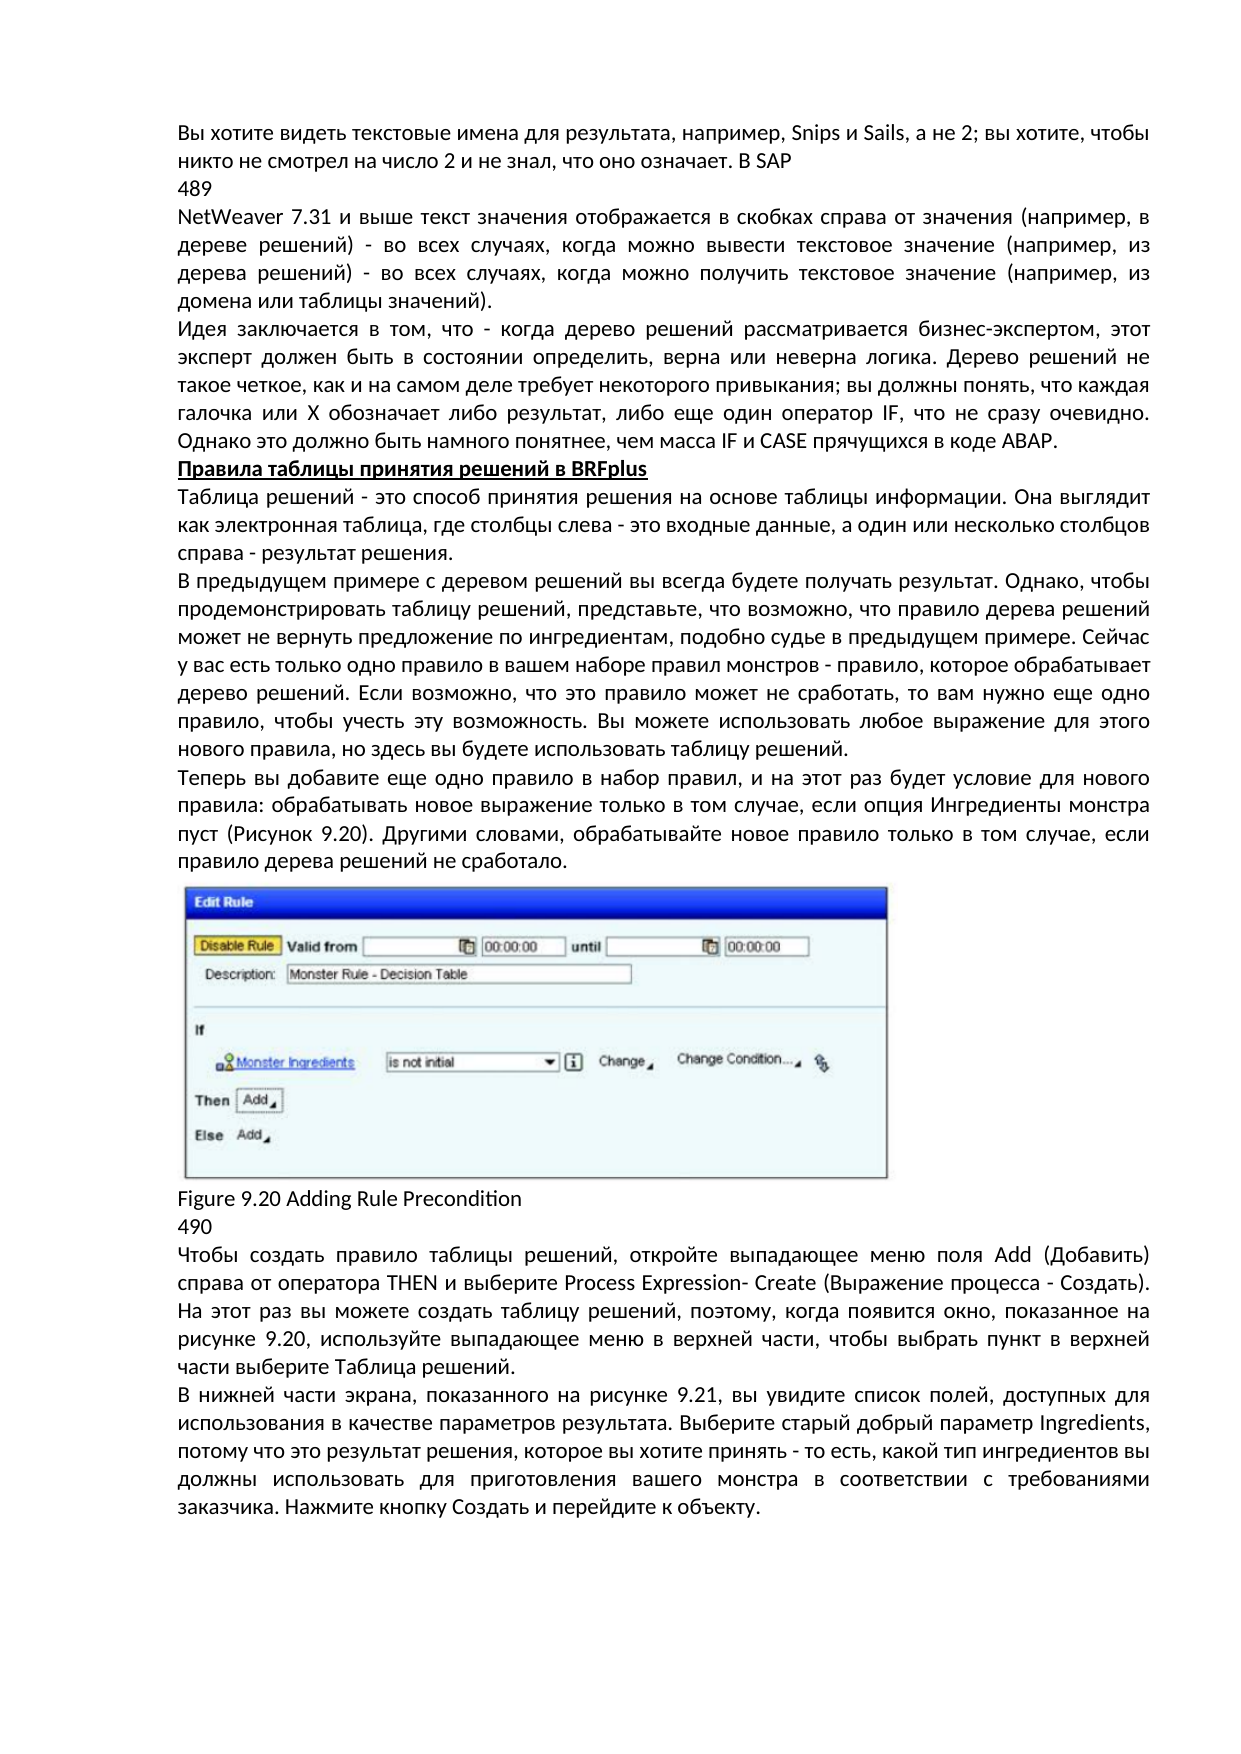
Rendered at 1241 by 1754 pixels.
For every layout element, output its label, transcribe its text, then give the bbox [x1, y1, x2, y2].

text Правила таблицы принятия решений в BRFplus [177, 454, 1152, 482]
text Вы хотите видеть текстовые имена для результата, например, Snips и Sails, а не 2; вы хотите, чтобы никто не смотрел на число 2 и не знал, что оно означает. В SAP [177, 118, 1152, 174]
text В нижней части экрана, показанного на рисунке 9.21, вы увидите список полей, доступных для использования в качестве параметров результата. Выберите старый добрый параметр Ingredients, потому что это результат решения, которое вы хотите принять - то есть, какой тип ингредиентов вы должны использовать для приготовления вашего монстра в соответствии с требованиями заказчика. Нажмите кнопку Создать и перейдите к объекту. [177, 1380, 1152, 1520]
text 490 [177, 1212, 1152, 1240]
text Чтобы создать правило таблицы решений, откройте выпадающее меню поля Add (Добавить) справа от оператора THEN и выберите Process Expression- Create (Выражение процесса - Создать). На этот раз вы можете создать таблицу решений, поэтому, когда появится окно, показанное на рисунке 9.20, используйте выпадающее меню в верхней части, чтобы выбрать пункт в верхней части выберите Таблица решений. [177, 1240, 1152, 1380]
text Идея заключается в том, что - когда дерево решений рассматривается бизнес-экспертом, этот эксперт должен быть в состоянии определить, верна или неверна логика. Дерево решений не такое четкое, как и на самом деле требует некоторого привыкания; вы должны понять, что каждая галочка или Х обозначает либо результат, либо еще один оператор IF, что не сразу очевидно. Однако это должно быть намного понятнее, чем масса IF и CASE прячущихся в коде ABAP. [177, 314, 1152, 454]
picture [177, 874, 898, 1184]
text 489 [177, 174, 1152, 202]
text NetWeaver 7.31 и выше текст значения отображается в скобках справа от значения (например, в дереве решений) - во всех случаях, когда можно вывести текстовое значение (например, из дерева решений) - во всех случаях, когда можно получить текстовое значение (например, из домена или таблицы значений). [177, 202, 1152, 314]
text Теперь вы добавите еще одно правило в набор правил, и на этот раз будет условие для нового правила: обрабатывать новое выражение только в том случае, если опция Ингредиенты монстра пуст (Рисунок 9.20). Другими словами, обрабатывайте новое правило только в том случае, если правило дерева решений не сработало. [177, 763, 1152, 875]
text Таблица решений - это способ принятия решения на основе таблицы информации. Она выглядит как электронная таблица, где столбцы слева - это входные данные, а один или несколько столбцов справа - результат решения. [177, 482, 1152, 566]
text В предыдущем примере с деревом решений вы всегда будете получать результат. Однако, чтобы продемонстрировать таблицу решений, представьте, что возможно, что правило дерева решений может не вернуть предложение по ингредиентам, подобно судье в предыдущем примере. Сейчас у вас есть только одно правило в вашем наборе правил монстров - правило, которое обрабатывает дерево решений. Если возможно, что это правило может не сработать, то вам нужно еще одно правило, чтобы учесть эту возможность. Вы можете использовать любое выражение для этого нового правила, но здесь вы будете использовать таблицу решений. [177, 566, 1152, 763]
text Figure 9.20 Adding Rule Precondition [177, 1184, 1152, 1212]
